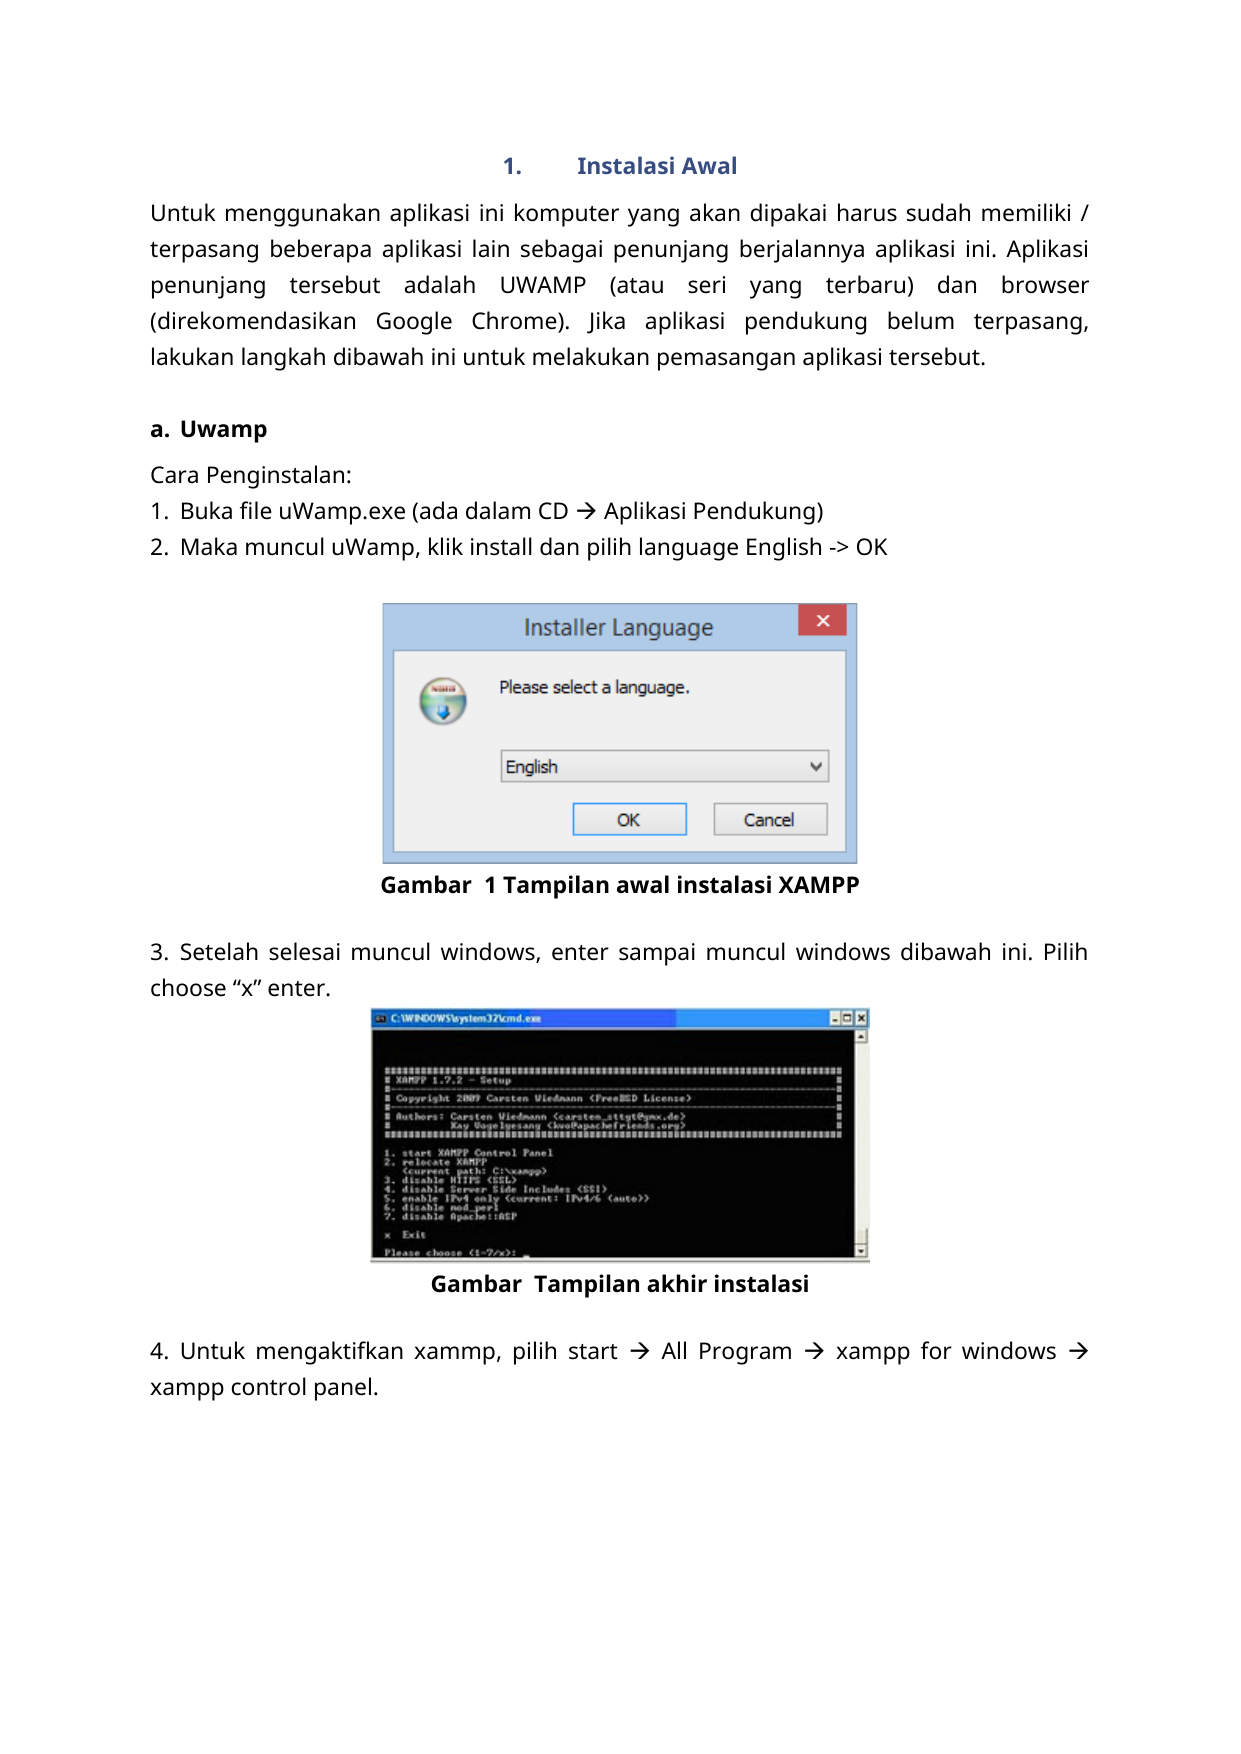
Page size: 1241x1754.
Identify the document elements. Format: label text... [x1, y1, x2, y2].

text Gambar Tampilan akhir instalasi [150, 1268, 1090, 1299]
list Setelah selesai muncul windows, enter sampai muncul windows dibawah ini. Pilih choose “x” enter. [150, 936, 1090, 1003]
text Untuk menggunakan aplikasi ini komputer yang akan dipakai harus sudah memiliki / terpasang beberapa aplikasi lain sebagai penunjang berjalannya aplikasi ini. Aplikasi penunjang tersebut adalah UWAMP (atau seri yang terbaru) dan browser (direkomendasikan Google Chrome). Jika aplikasi pendukung belum terpasang, lakukan langkah dibawah ini untuk melakukan pemasangan aplikasi tersebut. [150, 197, 1090, 372]
picture [370, 1007, 870, 1264]
list Cara Penginstalan: [150, 459, 1090, 491]
list Buka file uWamp.exe (ada dalam CD Aplikasi Pendukung) [150, 495, 1090, 527]
list Untuk mengaktifkan xammp, pilih start All Program xampp for windows xampp control panel. [150, 1335, 1090, 1402]
subtitle Uwamp [150, 412, 1090, 444]
text Gambar 1 Tampilan awal instalasi XAMPP [150, 869, 1090, 900]
picture [382, 603, 858, 864]
subtitle Instalasi Awal [150, 150, 1090, 181]
list Maka muncul uWamp, klik install dan pilih language English -> OK [150, 531, 1090, 562]
